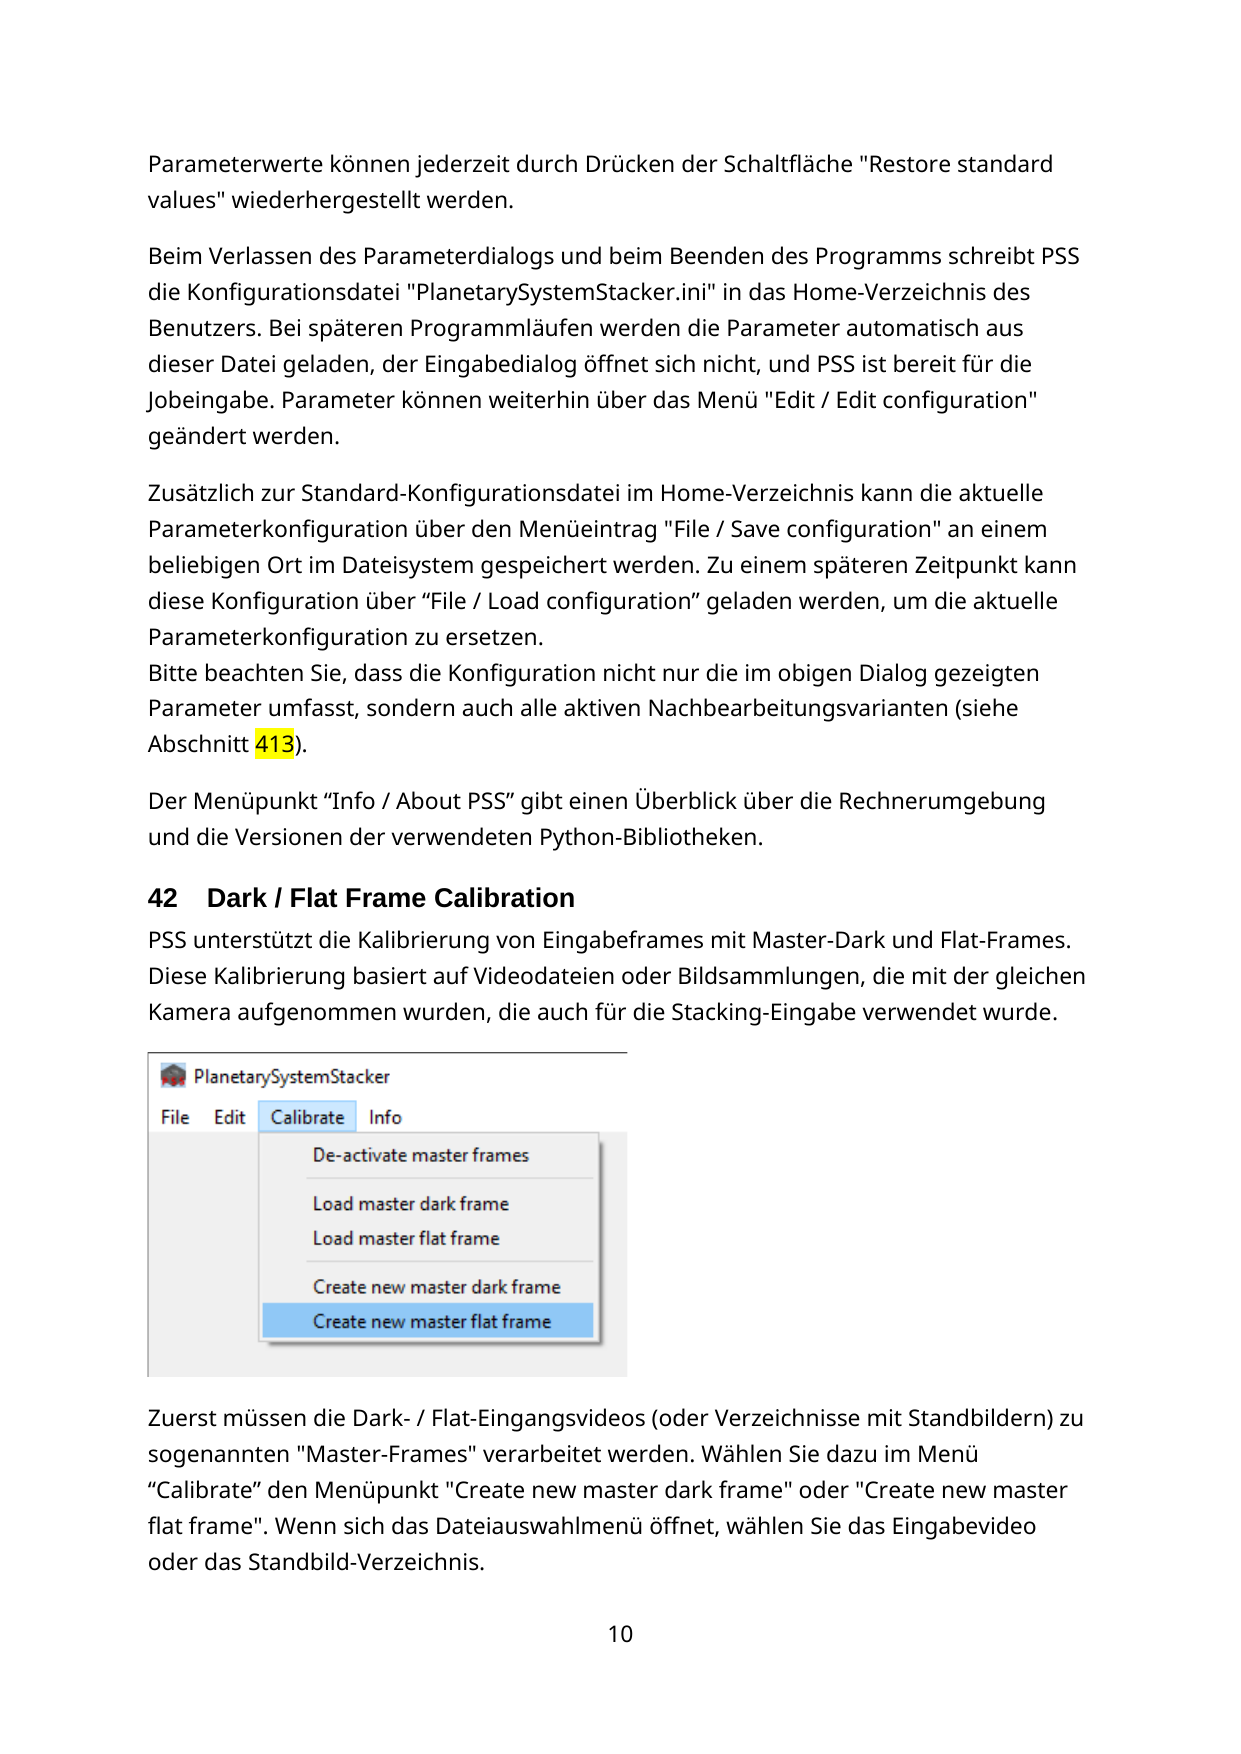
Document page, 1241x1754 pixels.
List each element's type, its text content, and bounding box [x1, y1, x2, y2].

subtitle Dark / Flat Frame Calibration [148, 882, 1093, 913]
text Beim Verlassen des Parameterdialogs und beim Beenden des Programms schreibt PSS die Konfigurationsdatei "PlanetarySystemStacker.ini" in das Home-Verzeichnis des Benutzers. Bei späteren Programmläufen werden die Parameter automatisch aus dieser Datei geladen, der Eingabedialog öffnet sich nicht, und PSS ist bereit für die Jobeingabe. Parameter können weiterhin über das Menü "Edit / Edit configuration" geändert werden. [148, 240, 1093, 451]
text Der Menüpunkt “Info / About PSS” gibt einen Überblick über die Rechnerumgebung und die Versionen der verwendeten Python-Bibliotheken. [148, 785, 1093, 852]
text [148, 148, 1093, 215]
picture [147, 1052, 628, 1377]
text Zusätzlich zur Standard-Konfigurationsdatei im Home-Verzeichnis kann die aktuelle Parameterkonfiguration über den Menüeintrag "File / Save configuration" an einem beliebigen Ort im Dateisystem gespeichert werden. Zu einem späteren Zeitpunkt kann diese Konfiguration über “File / Load configuration” geladen werden, um die aktuelle Parameterkonfiguration zu ersetzen. [148, 477, 1093, 652]
text Zuerst müssen die Dark- / Flat-Eingangsvideos (oder Verzeichnisse mit Standbildern) zu sogenannten "Master-Frames" verarbeitet werden. Wählen Sie dazu im Menü “Calibrate” den Menüpunkt "Create new master dark frame" oder "Create new master flat frame". Wenn sich das Dateiauswahlmenü öffnet, wählen Sie das Eingabevideo oder das Standbild-Verzeichnis. [148, 1402, 1093, 1577]
text Bitte beachten Sie, dass die Konfiguration nicht nur die im obigen Dialog gezeigten Parameter umfasst, sondern auch alle aktiven Nachbearbeitungsvarianten (siehe Abschnitt 4.13). [148, 656, 1093, 759]
text PSS unterstützt die Kalibrierung von Eingabeframes mit Master-Dark und Flat-Frames. Diese Kalibrierung basiert auf Videodateien oder Bildsammlungen, die mit der gleichen Kamera aufgenommen wurden, die auch für die Stacking-Eingabe verwendet wurde. [148, 924, 1093, 1027]
